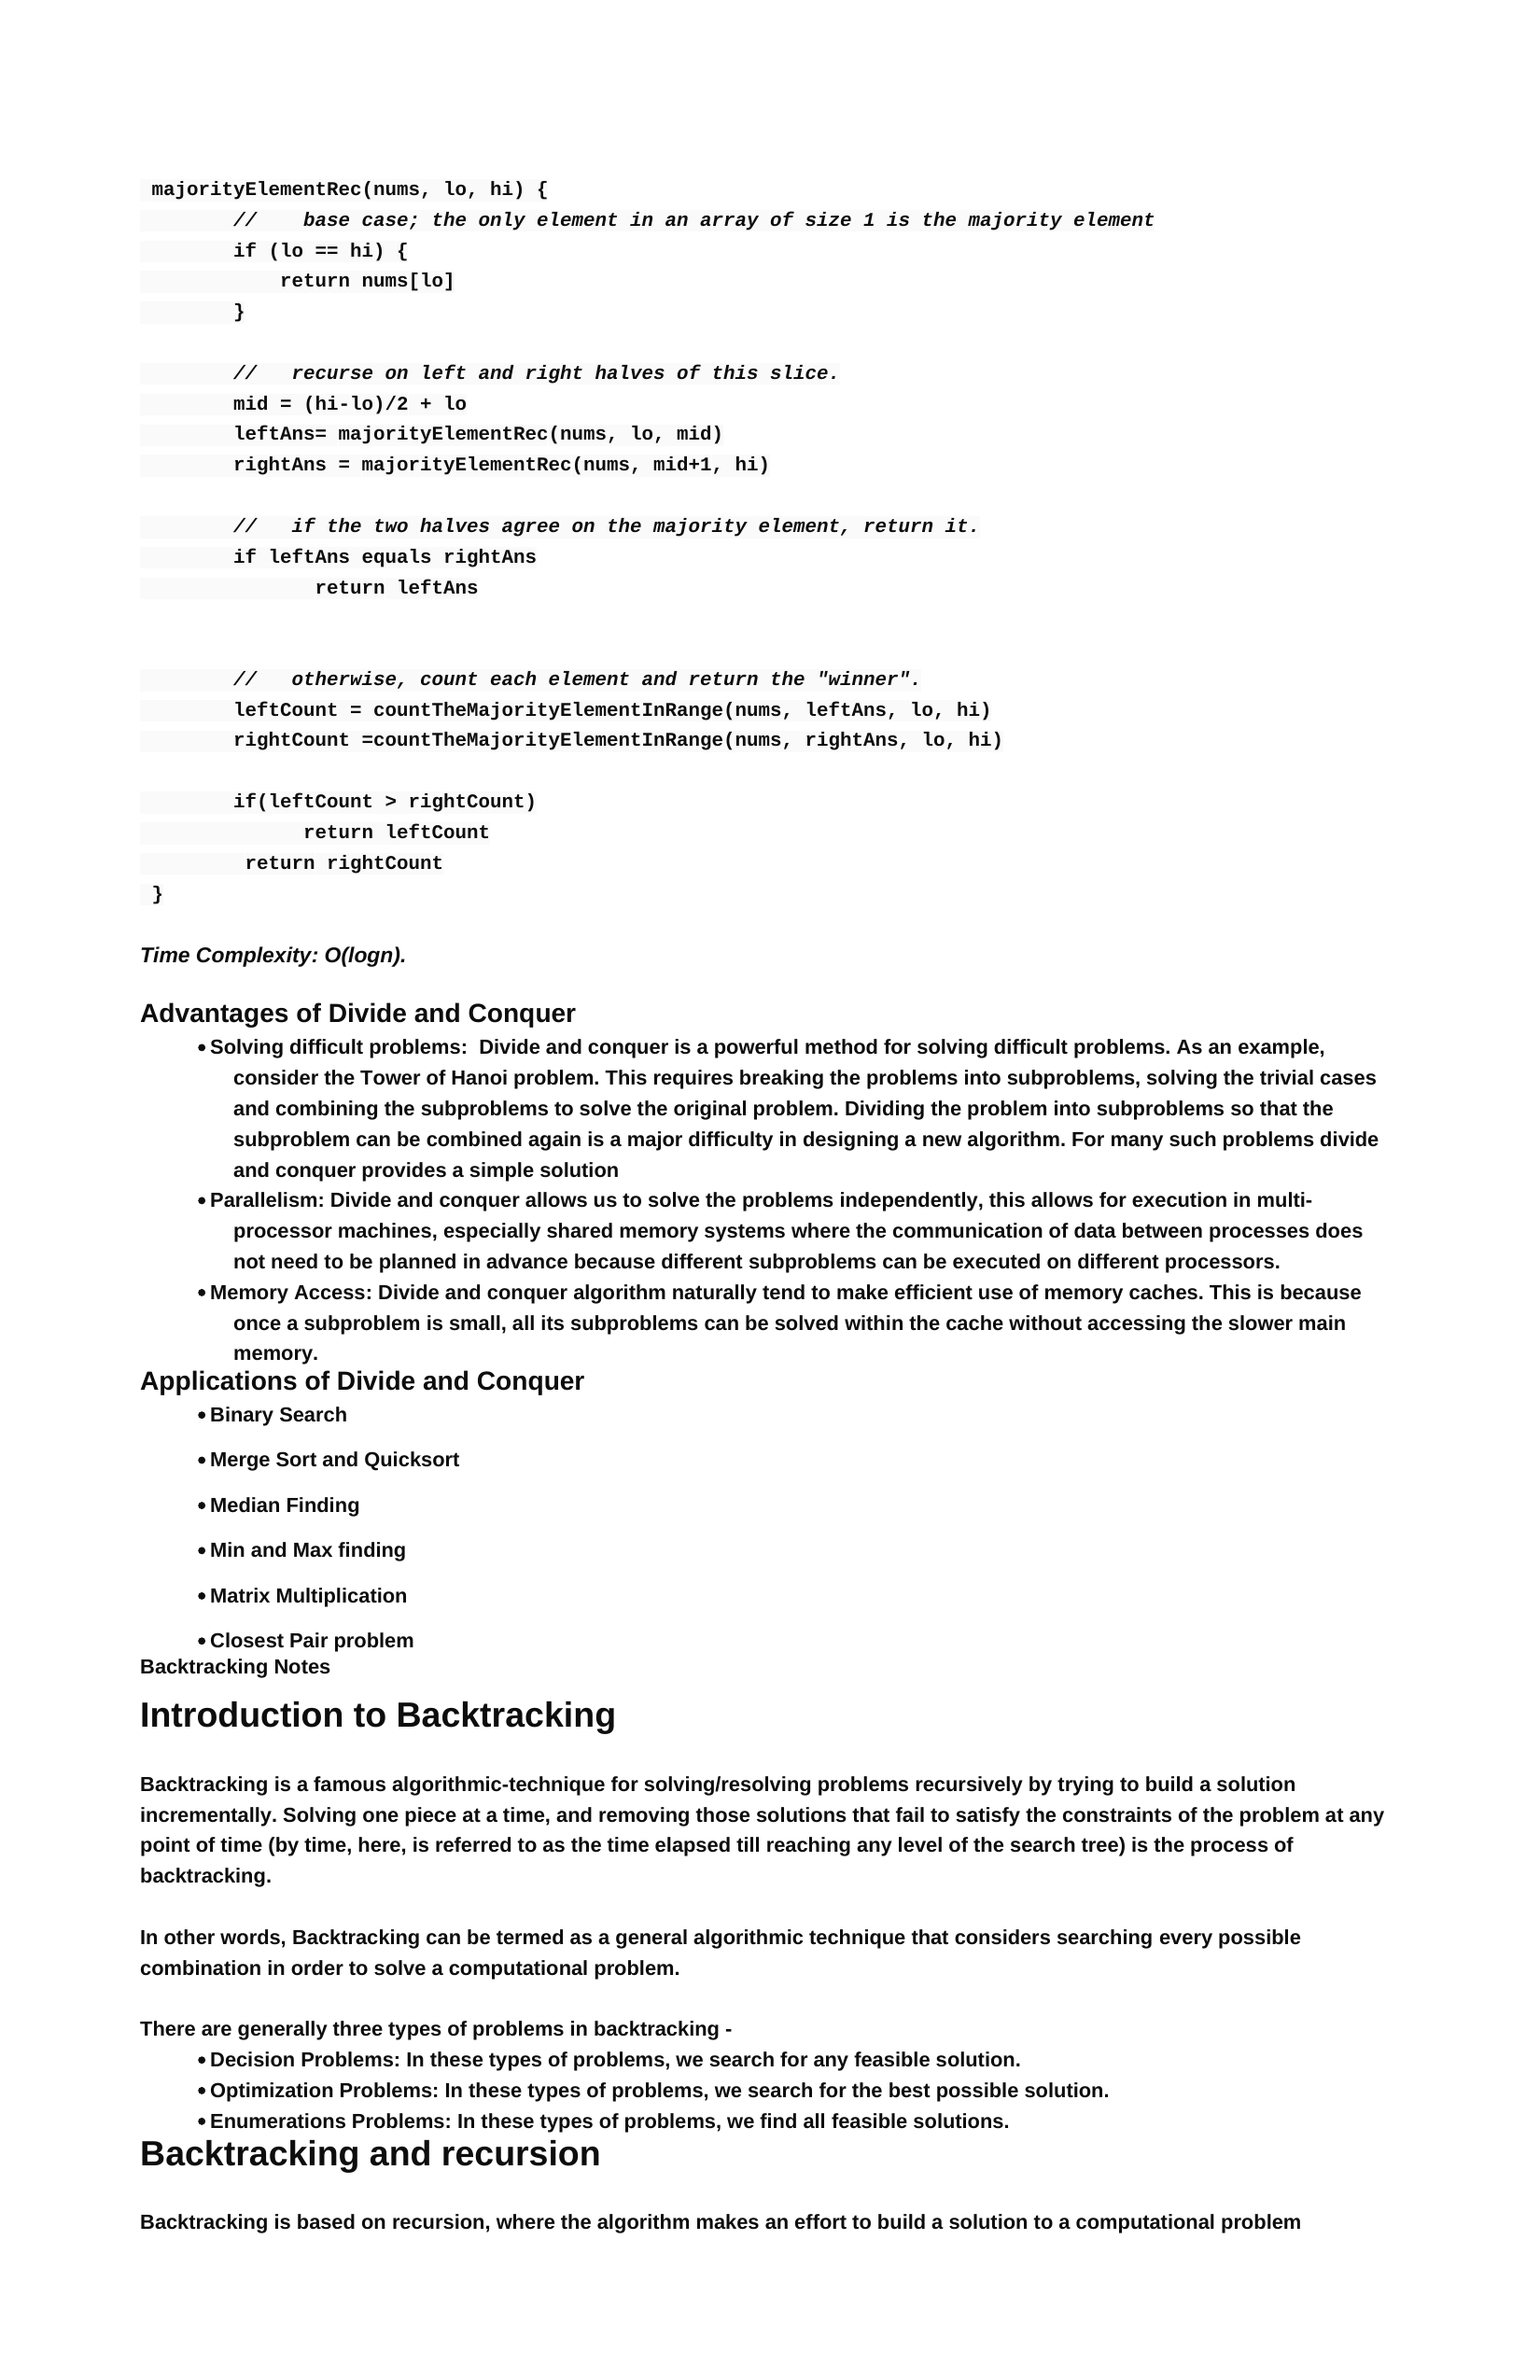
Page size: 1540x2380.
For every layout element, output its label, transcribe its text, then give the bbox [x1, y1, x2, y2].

text // base case; the only element in an array of size 1 is the majority element [140, 202, 1400, 231]
text leftCount = countTheMajorityElementInRange(nums, leftAns, lo, hi) [140, 692, 1400, 721]
list Enumerations Problems: In these types of problems, we find all feasible solutions. [198, 2102, 1400, 2133]
subtitle Time Complexity: O(logn). [140, 936, 1400, 967]
list Min and Max finding [198, 1532, 1400, 1561]
text There are generally three types of problems in backtracking - [140, 2009, 1400, 2040]
text } [140, 875, 1400, 905]
list Matrix Multiplication [198, 1576, 1400, 1607]
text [140, 2173, 1400, 2233]
list Closest Pair problem [198, 1621, 1400, 1652]
text // if the two halves agree on the majority element, return it. [140, 508, 1400, 539]
list Decision Problems: In these types of problems, we search for any feasible solution. [198, 2040, 1400, 2071]
text rightAns = majorityElementRec(nums, mid+1, hi) [140, 446, 1400, 477]
list Parallelism: Divide and conquer allows us to solve the problems independently, this allows for execution in multi-processor machines, especially shared memory systems where the communication of data between processes does not need to be planned in advance because different subproblems can be executed on different processors. [198, 1182, 1400, 1273]
list Merge Sort and Quicksort [198, 1441, 1400, 1472]
text return rightCount [140, 845, 1400, 875]
text return leftAns [140, 568, 1400, 599]
text // otherwise, count each element and return the "winner". [140, 661, 1400, 692]
text return leftCount [140, 814, 1400, 845]
text if leftAns equals rightAns [140, 539, 1400, 568]
list Binary Search [198, 1395, 1400, 1426]
subtitle Advantages of Divide and Conquer [140, 998, 1400, 1029]
text rightCount =countTheMajorityElementInRange(nums, rightAns, lo, hi) [140, 721, 1400, 752]
text majorityElementRec(nums, lo, hi) { [140, 171, 1400, 202]
text if(leftCount > rightCount) [140, 783, 1400, 814]
text In other words, Backtracking can be termed as a general algorithmic technique that considers searching every possible combination in order to solve a computational problem. [140, 1918, 1400, 1980]
list Memory Access: Divide and conquer algorithm naturally tend to make efficient use of memory caches. This is because once a subproblem is small, all its subproblems can be solved within the cache without accessing the slower main memory. [198, 1273, 1400, 1365]
text Backtracking Notes [140, 1652, 1400, 1678]
list Solving difficult problems: Divide and conquer is a powerful method for solving difficult problems. As an example, consider the Tower of Hanoi problem. This requires breaking the problems into subproblems, solving the trivial cases and combining the subproblems to solve the original problem. Dividing the problem into subproblems so that the subproblem can be combined again is a major difficulty in designing a new algorithm. For many such problems divide and conquer provides a simple solution [198, 1029, 1400, 1182]
text mid = (hi-lo)/2 + lo [140, 385, 1400, 415]
text if (lo == hi) { [140, 231, 1400, 262]
text return nums[lo] [140, 262, 1400, 293]
subtitle Backtracking and recursion [140, 2133, 1400, 2173]
list Optimization Problems: In these types of problems, we search for the best possible solution. [198, 2071, 1400, 2102]
text } [140, 293, 1400, 324]
text Backtracking is a famous algorithmic-technique for solving/resolving problems recursively by trying to build a solution incrementally. Solving one piece at a time, and removing those solutions that fail to satisfy the constraints of the problem at any point of time (by time, here, is referred to as the time elapsed till reaching any level of the search tree) is the process of backtracking. [140, 1765, 1400, 1887]
subtitle Applications of Divide and Conquer [140, 1365, 1400, 1395]
text // recurse on left and right halves of this slice. [140, 355, 1400, 385]
text leftAns= majorityElementRec(nums, lo, mid) [140, 415, 1400, 446]
subtitle Introduction to Backtracking [140, 1694, 1400, 1734]
list Median Finding [198, 1486, 1400, 1517]
